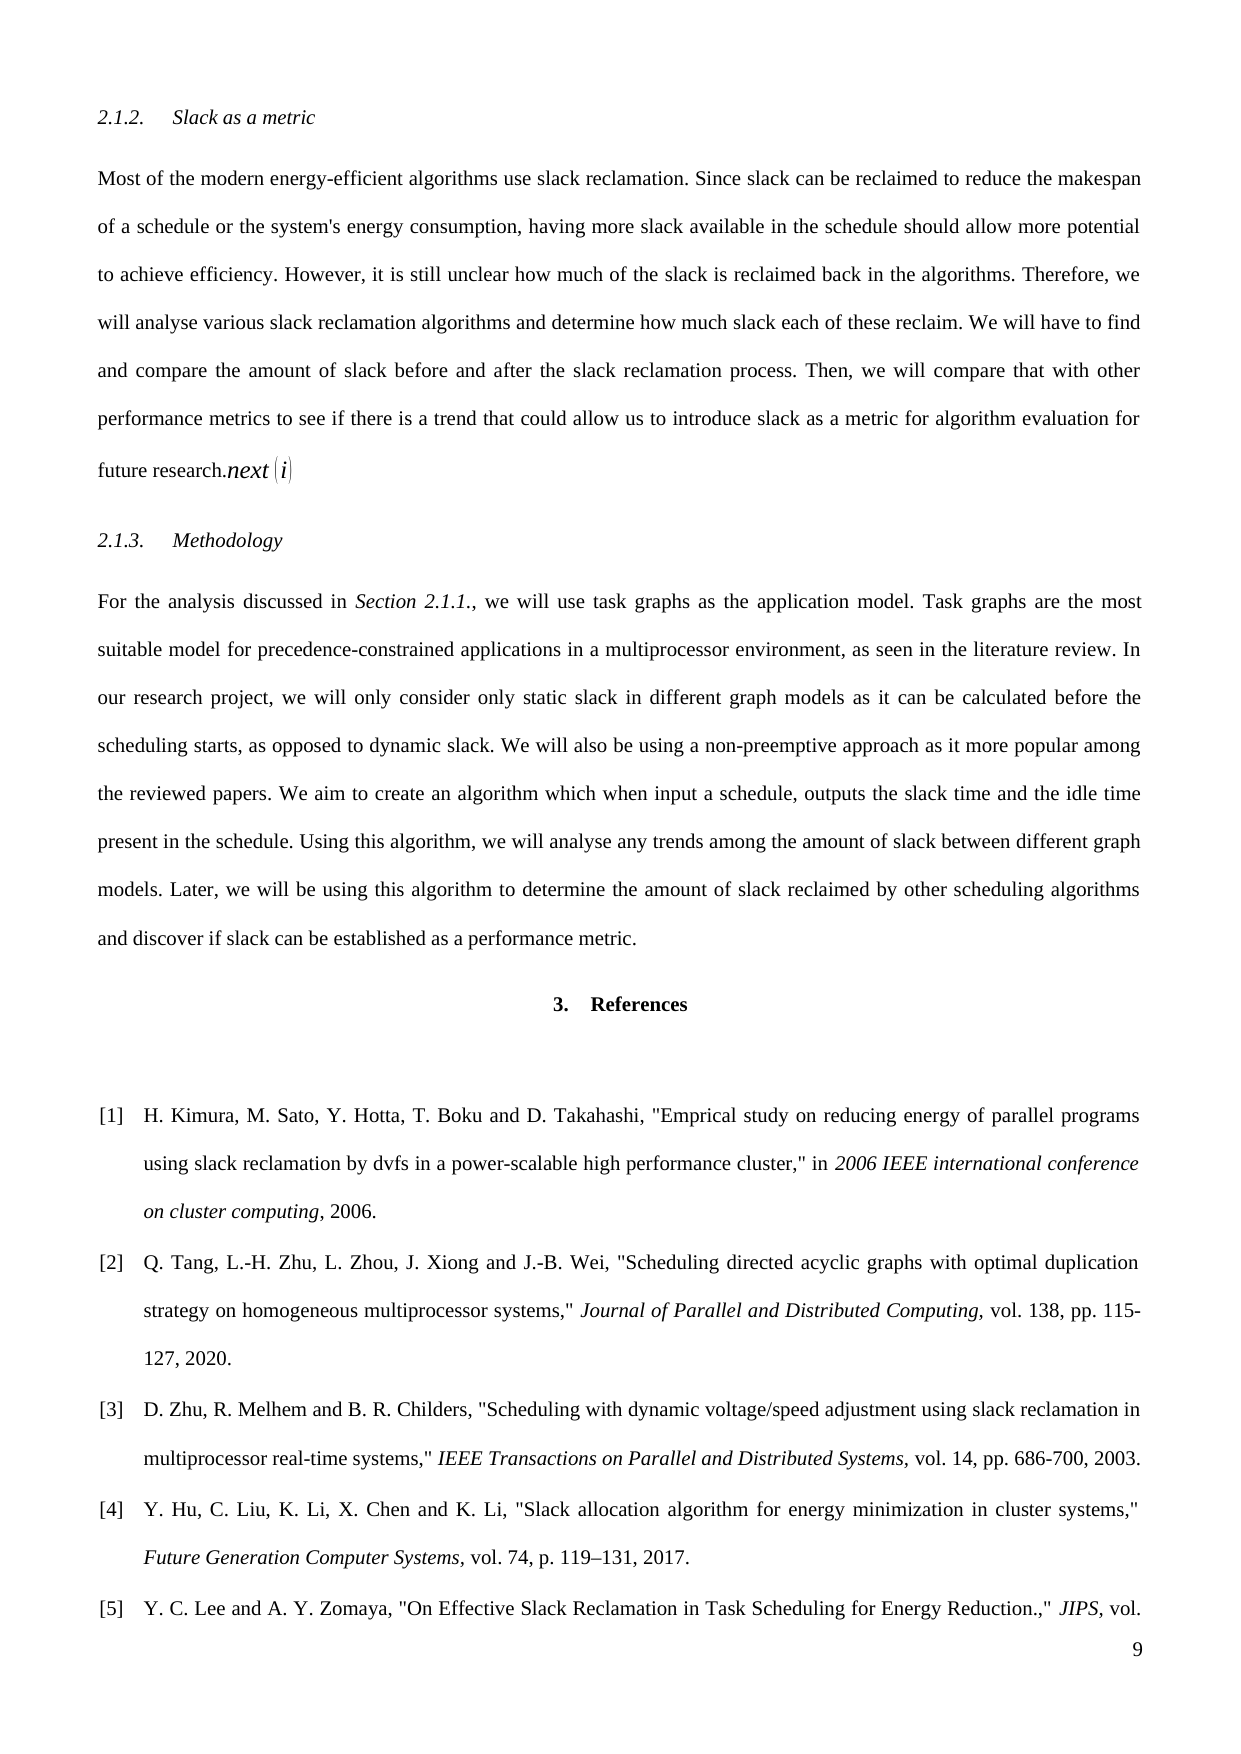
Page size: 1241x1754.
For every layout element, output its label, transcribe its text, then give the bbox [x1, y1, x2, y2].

subtitle Methodology [97, 528, 1143, 552]
subtitle Slack as a metric [97, 105, 1143, 129]
text Most of the modern energy-efficient algorithms use slack reclamation. Since slack can be reclaimed to reduce the makespan of a schedule or the system's energy consumption, having more slack available in the schedule should allow more potential to achieve efficiency. However, it is still unclear how much of the slack is reclaimed back in the algorithms. Therefore, we will analyse various slack reclamation algorithms and determine how much slack each of these reclaim. We will have to find and compare the amount of slack before and after the slack reclamation process. Then, we will compare that with other performance metrics to see if there is a trend that could allow us to introduce slack as a metric for algorithm evaluation for future research. [97, 166, 1143, 485]
text For the analysis discussed in Section 2.1.1., we will use task graphs as the application model. Task graphs are the most suitable model for precedence-constrained applications in a multiprocessor environment, as seen in the literature review. In our research project, we will only consider only static slack in different graph models as it can be calculated before the scheduling starts, as opposed to dynamic slack. We will also be using a non-preemptive approach as it more popular among the reviewed papers. We aim to create an algorithm which when input a schedule, outputs the slack time and the idle time present in the schedule. Using this algorithm, we will analyse any trends among the amount of slack between different graph models. Later, we will be using this algorithm to determine the amount of slack reclaimed by other scheduling algorithms and discover if slack can be established as a performance metric. [97, 588, 1143, 949]
